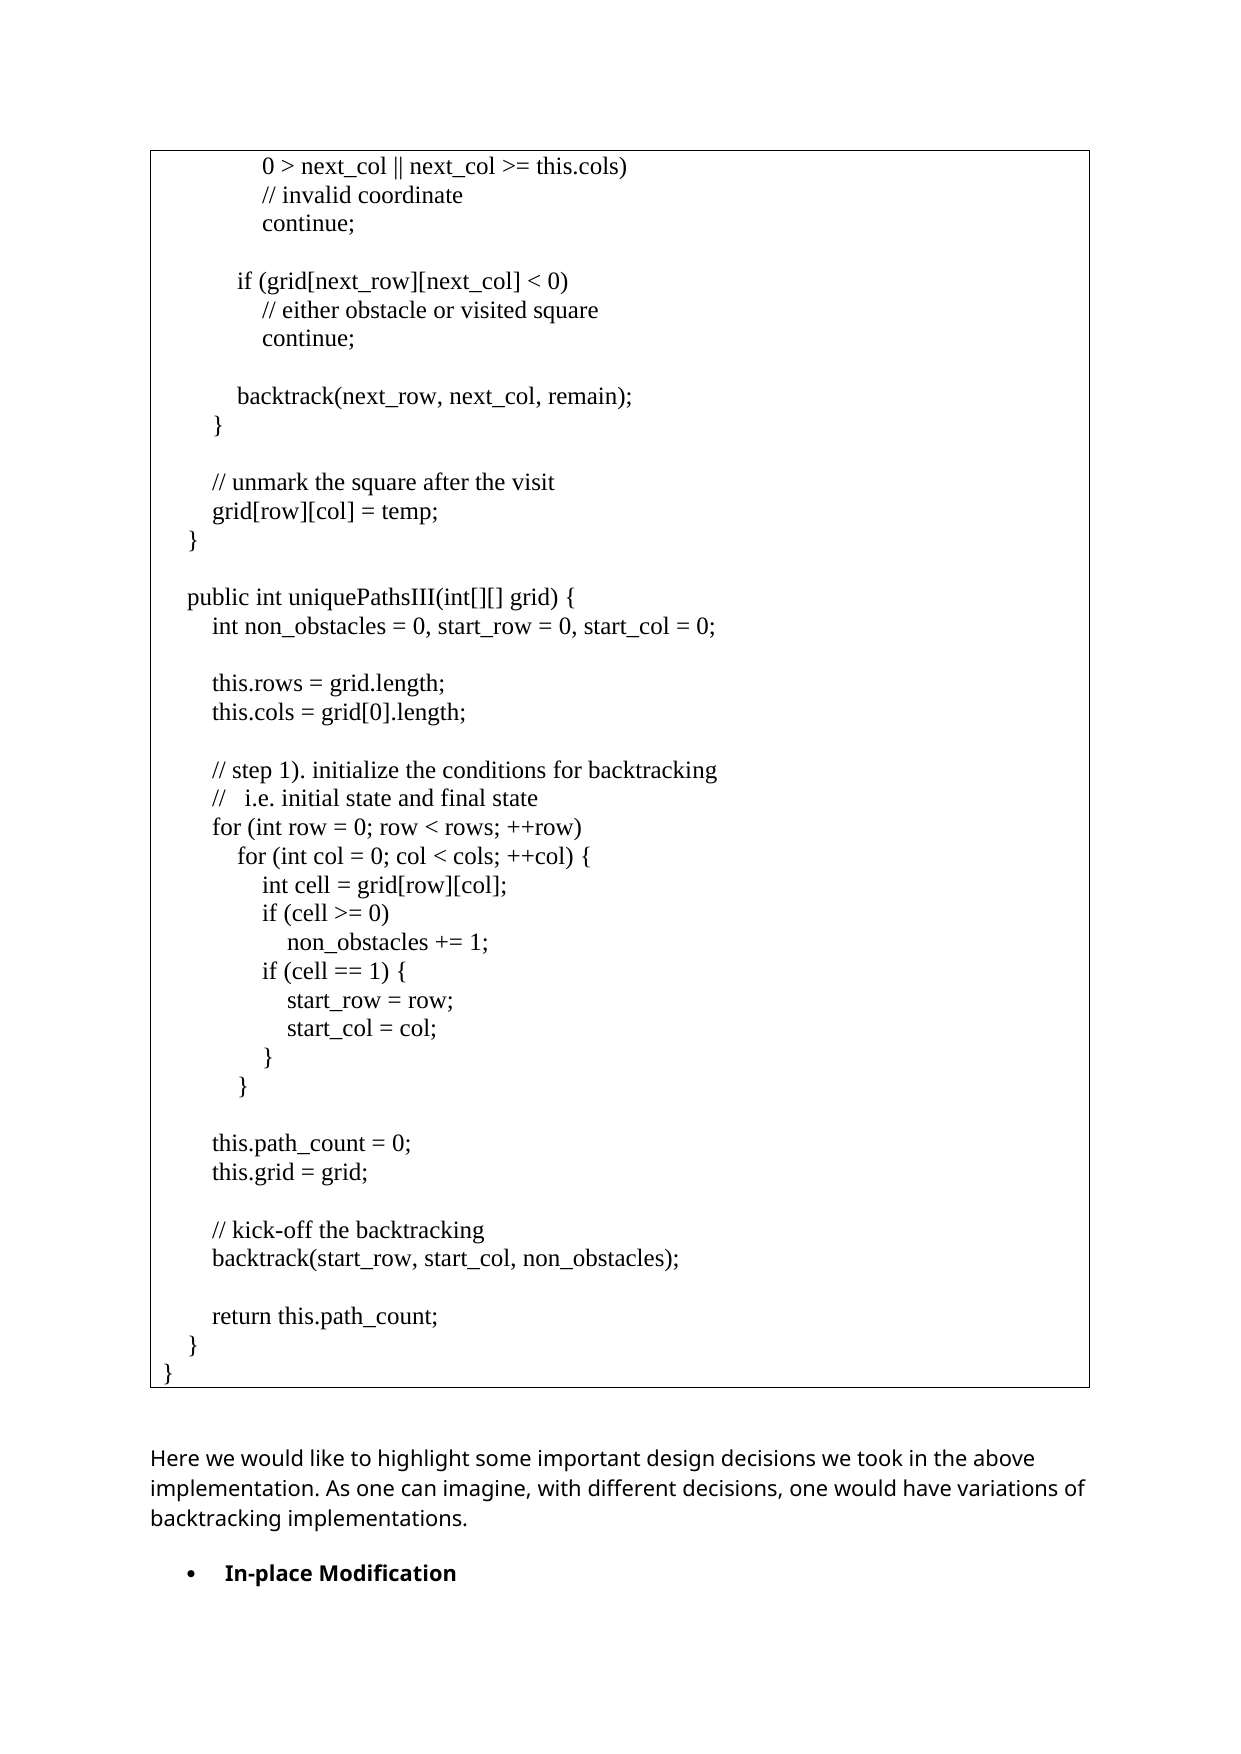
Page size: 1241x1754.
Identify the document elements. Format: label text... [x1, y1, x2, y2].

list In-place Modification [187, 1557, 1090, 1587]
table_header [151, 151, 1089, 1387]
text Here we would like to highlight some important design decisions we took in the above implementation. As one can imagine, with different decisions, one would have variations of backtracking implementations. [150, 1443, 1090, 1532]
